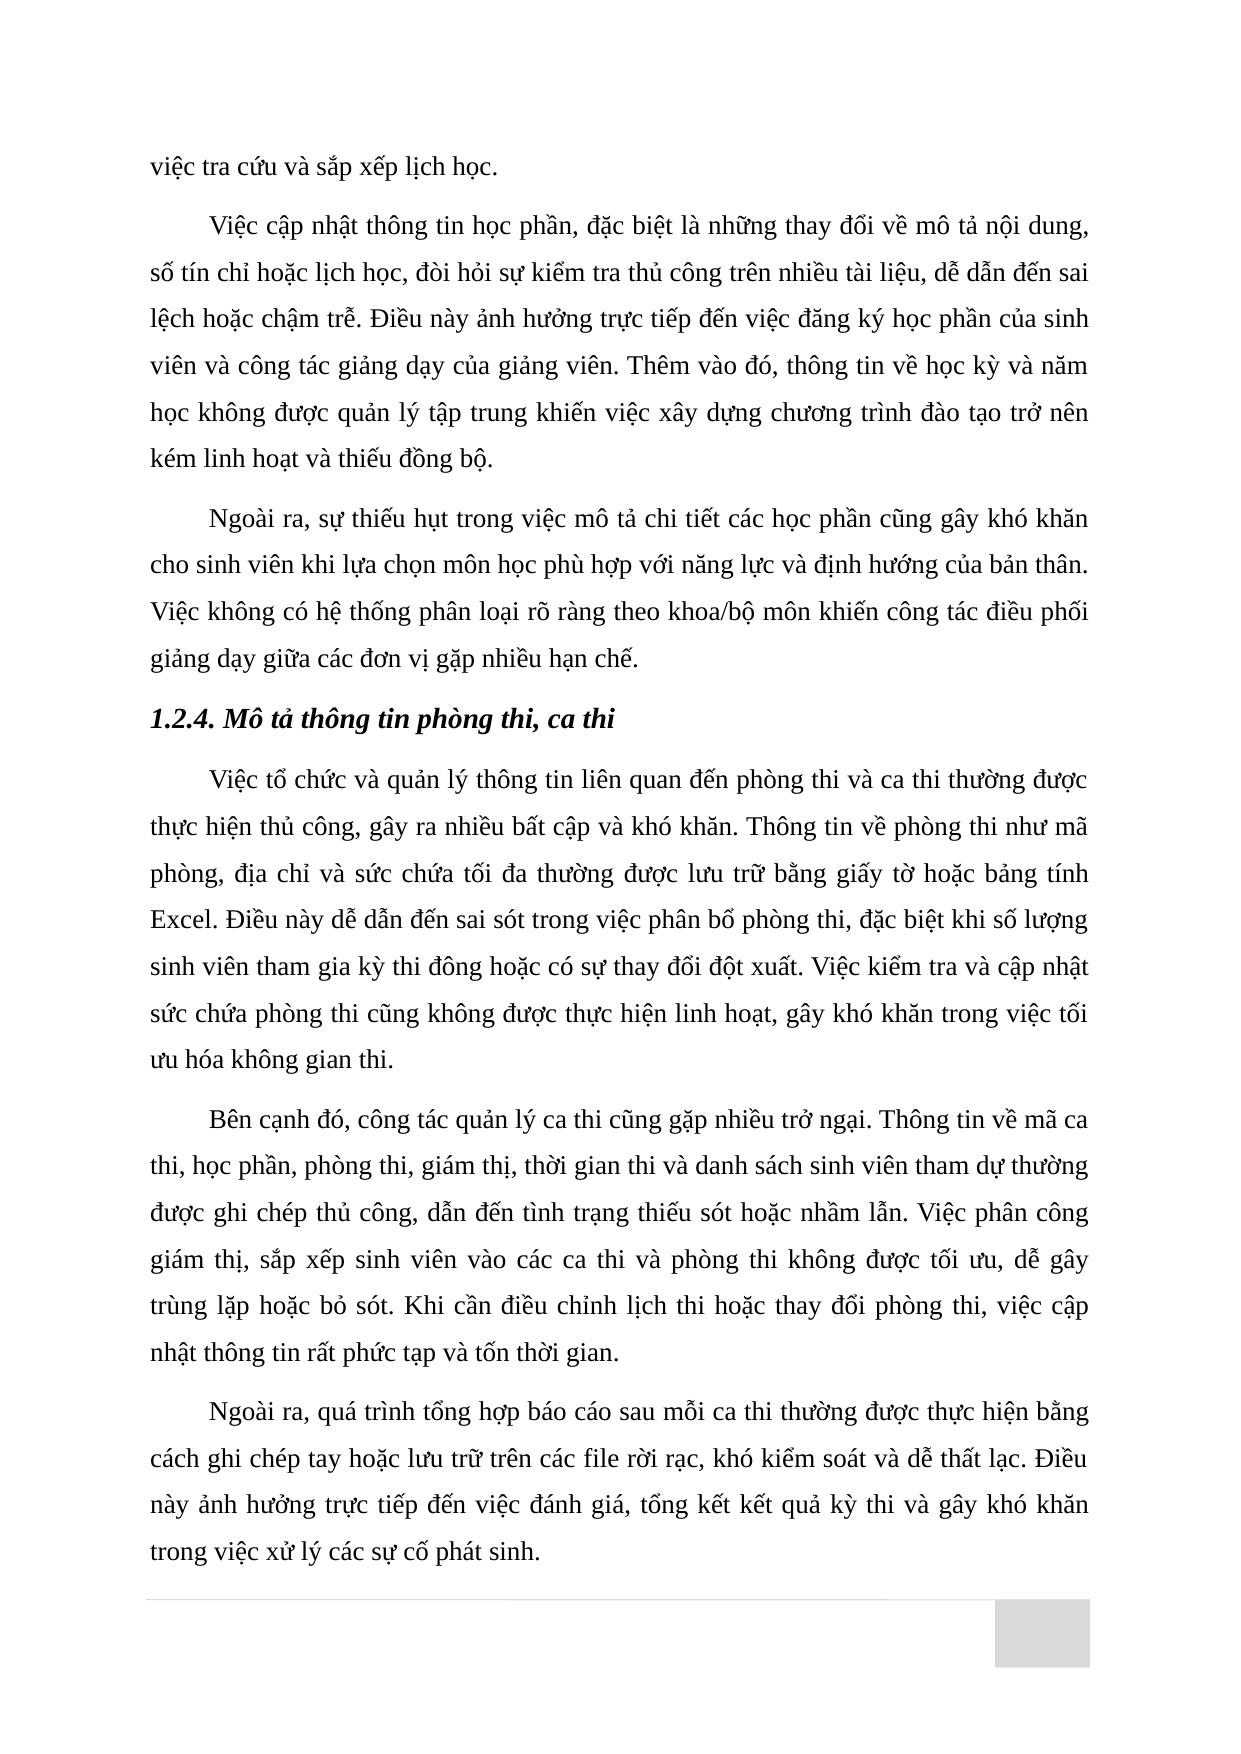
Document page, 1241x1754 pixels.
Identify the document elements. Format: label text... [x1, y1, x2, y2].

text Ngoài ra, quá trình tổng hợp báo cáo sau mỗi ca thi thường được thực hiện bằng cách ghi chép tay hoặc lưu trữ trên các file rời rạc, khó kiểm soát và dễ thất lạc. Điều này ảnh hưởng trực tiếp đến việc đánh giá, tổng kết kết quả kỳ thi và gây khó khăn trong việc xử lý các sự cố phát sinh. [150, 1395, 1090, 1566]
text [150, 150, 1090, 181]
text Việc tổ chức và quản lý thông tin liên quan đến phòng thi và ca thi thường được thực hiện thủ công, gây ra nhiều bất cập và khó khăn. Thông tin về phòng thi như mã phòng, địa chỉ và sức chứa tối đa thường được lưu trữ bằng giấy tờ hoặc bảng tính Excel. Điều này dễ dẫn đến sai sót trong việc phân bổ phòng thi, đặc biệt khi số lượng sinh viên tham gia kỳ thi đông hoặc có sự thay đổi đột xuất. Việc kiểm tra và cập nhật sức chứa phòng thi cũng không được thực hiện linh hoạt, gây khó khăn trong việc tối ưu hóa không gian thi. [150, 764, 1090, 1075]
text Ngoài ra, sự thiếu hụt trong việc mô tả chi tiết các học phần cũng gây khó khăn cho sinh viên khi lựa chọn môn học phù hợp với năng lực và định hướng của bản thân. Việc không có hệ thống phân loại rõ ràng theo khoa/bộ môn khiến công tác điều phối giảng dạy giữa các đơn vị gặp nhiều hạn chế. [150, 502, 1090, 673]
text Mô tả thông tin phòng thi, ca thi [150, 701, 1090, 734]
text Bên cạnh đó, công tác quản lý ca thi cũng gặp nhiều trở ngại. Thông tin về mã ca thi, học phần, phòng thi, giám thị, thời gian thi và danh sách sinh viên tham dự thường được ghi chép thủ công, dẫn đến tình trạng thiếu sót hoặc nhầm lẫn. Việc phân công giám thị, sắp xếp sinh viên vào các ca thi và phòng thi không được tối ưu, dễ gây trùng lặp hoặc bỏ sót. Khi cần điều chỉnh lịch thi hoặc thay đổi phòng thi, việc cập nhật thông tin rất phức tạp và tốn thời gian. [150, 1103, 1090, 1367]
text Việc cập nhật thông tin học phần, đặc biệt là những thay đổi về mô tả nội dung, số tín chỉ hoặc lịch học, đòi hỏi sự kiểm tra thủ công trên nhiều tài liệu, dễ dẫn đến sai lệch hoặc chậm trễ. Điều này ảnh hưởng trực tiếp đến việc đăng ký học phần của sinh viên và công tác giảng dạy của giảng viên. Thêm vào đó, thông tin về học kỳ và năm học không được quản lý tập trung khiến việc xây dựng chương trình đào tạo trở nên kém linh hoạt và thiếu đồng bộ. [150, 209, 1090, 474]
